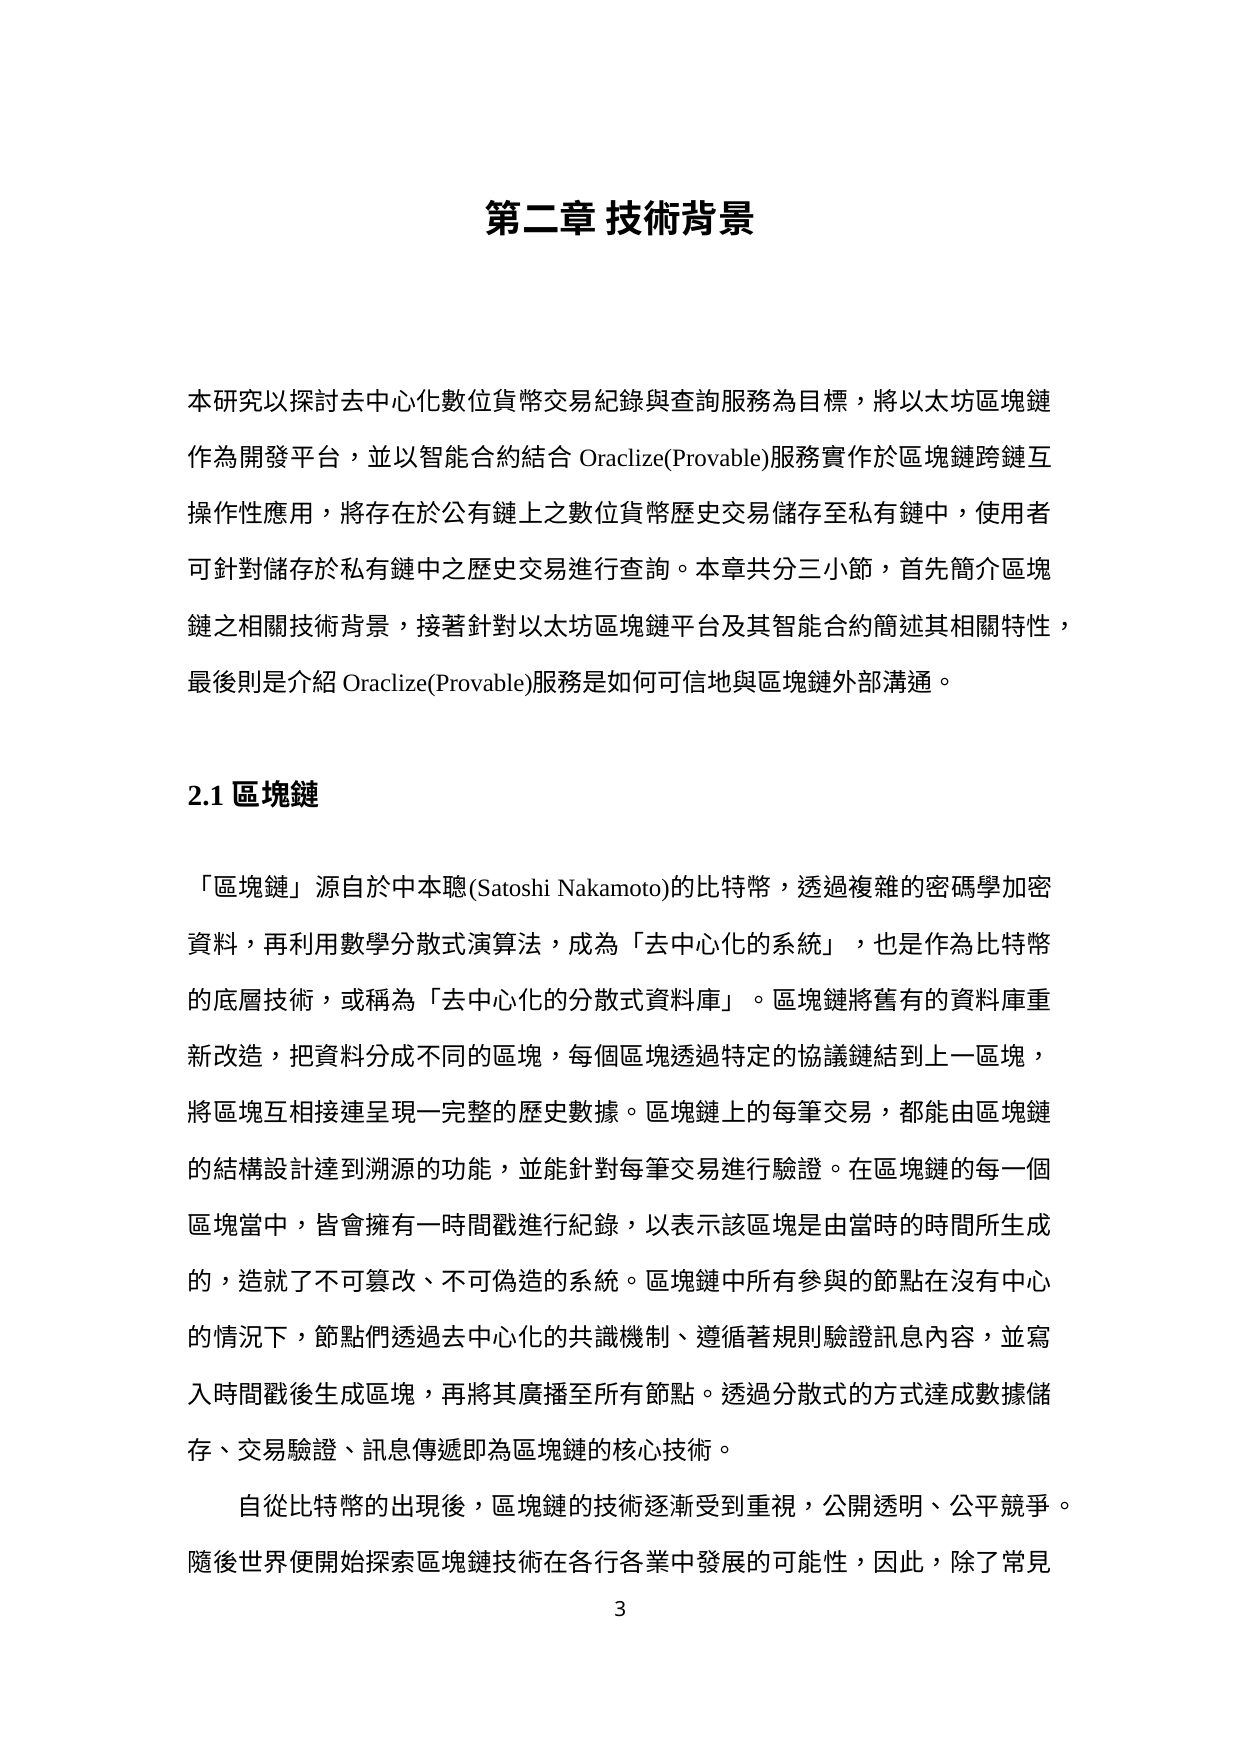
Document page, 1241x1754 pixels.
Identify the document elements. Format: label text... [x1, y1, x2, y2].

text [187, 1485, 1053, 1579]
subtitle 2.1 區塊鏈 [187, 755, 1053, 830]
text 本研究以探討去中心化數位貨幣交易紀錄與查詢服務為目標，將以太坊區塊鏈作為開發平台，並以智能合約結合Oraclize(Provable)服務實作於區塊鏈跨鏈互操作性應用，將存在於公有鏈上之數位貨幣歷史交易儲存至私有鏈中，使用者可針對儲存於私有鏈中之歷史交易進行查詢。本章共分三小節，首先簡介區塊鏈之相關技術背景，接著針對以太坊區塊鏈平台及其智能合約簡述其相關特性，最後則是介紹Oraclize(Provable)服務是如何可信地與區塊鏈外部溝通。 [187, 380, 1053, 699]
text 「區塊鏈」源自於中本聰(Satoshi Nakamoto)的比特幣，透過複雜的密碼學加密資料，再利用數學分散式演算法，成為「去中心化的系統」，也是作為比特幣的底層技術，或稱為「去中心化的分散式資料庫」。區塊鏈將舊有的資料庫重新改造，把資料分成不同的區塊，每個區塊透過特定的協議鏈結到上一區塊，將區塊互相接連呈現一完整的歷史數據。區塊鏈上的每筆交易，都能由區塊鏈的結構設計達到溯源的功能，並能針對每筆交易進行驗證。在區塊鏈的每一個區塊當中，皆會擁有一時間戳進行紀錄，以表示該區塊是由當時的時間所生成的，造就了不可篡改、不可偽造的系統。區塊鏈中所有參與的節點在沒有中心的情況下，節點們透過去中心化的共識機制、遵循著規則驗證訊息內容，並寫入時間戳後生成區塊，再將其廣播至所有節點。透過分散式的方式達成數據儲存、交易驗證、訊息傳遞即為區塊鏈的核心技術。 [187, 867, 1053, 1467]
subtitle 第二章 技術背景 [187, 178, 1053, 253]
